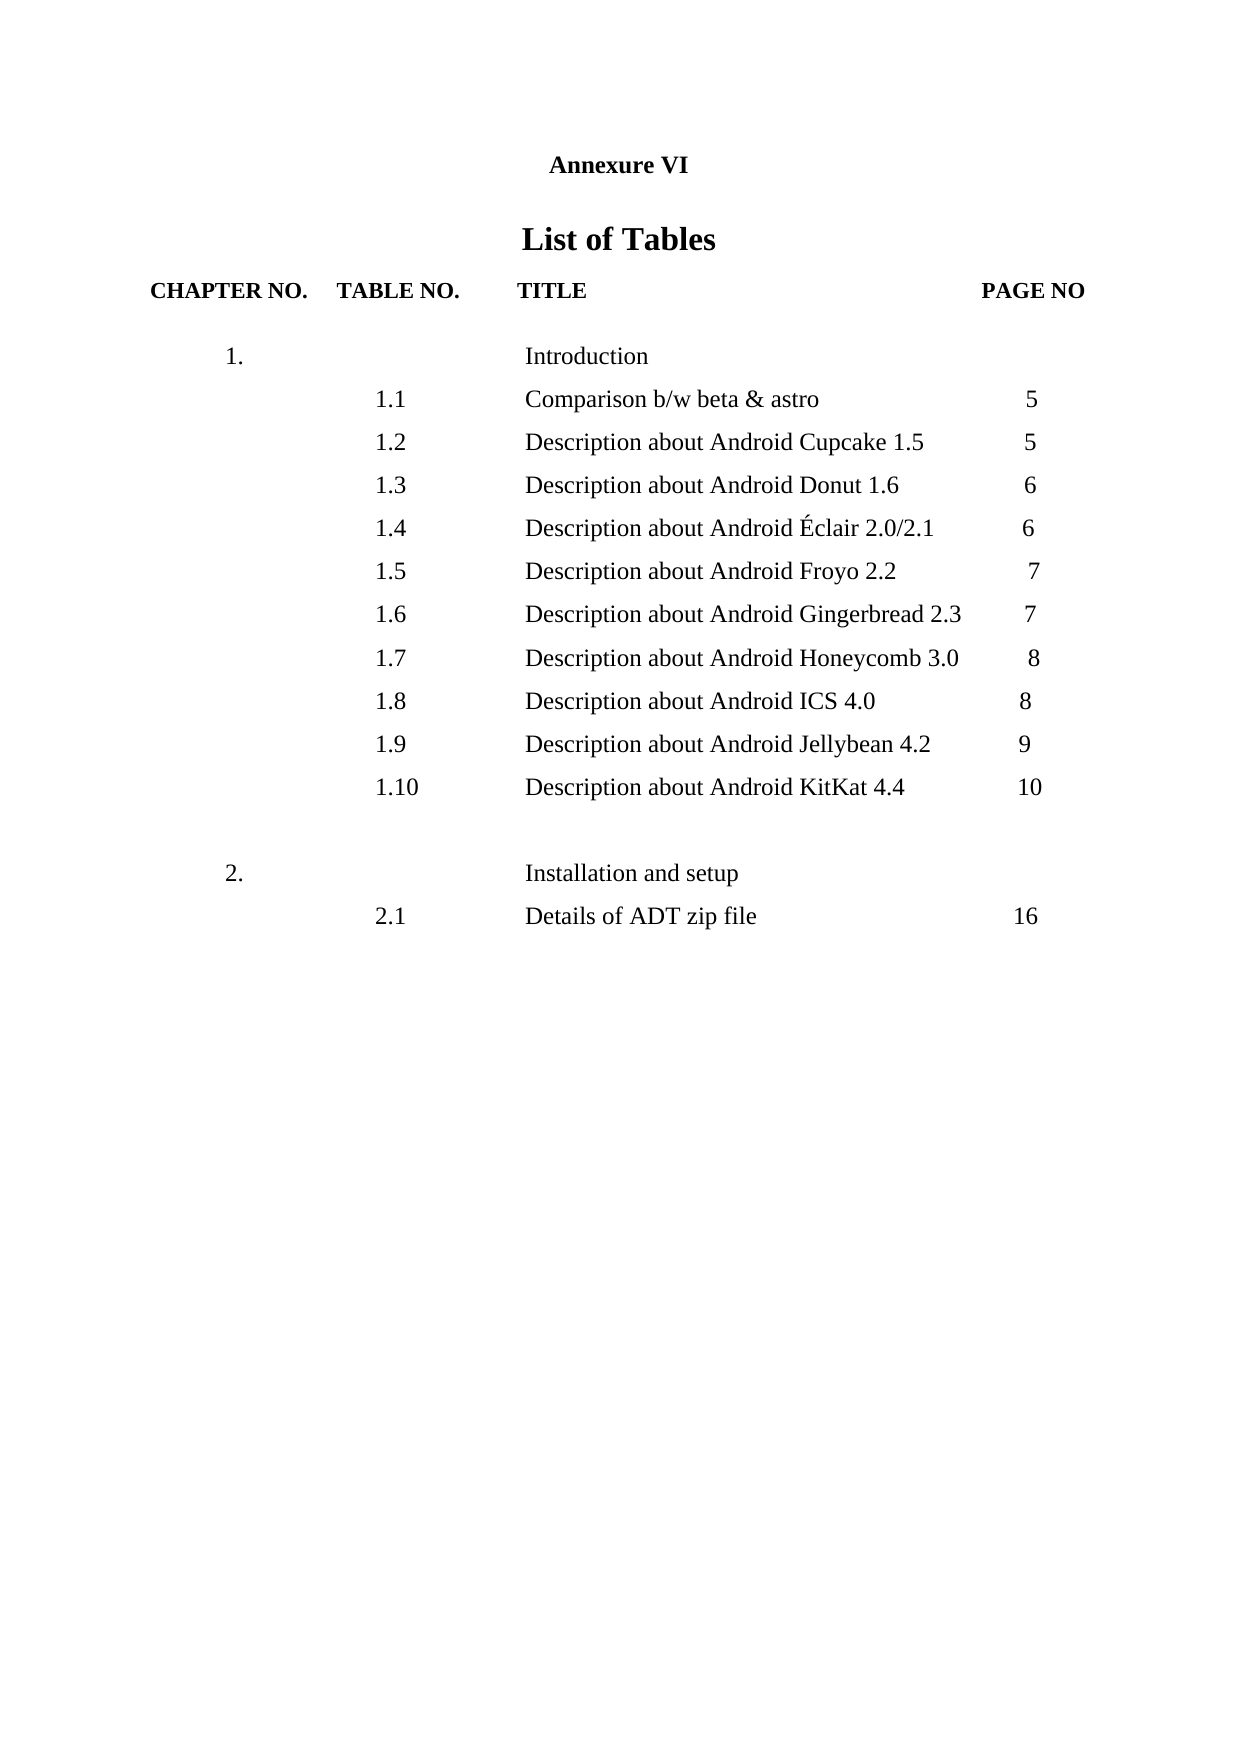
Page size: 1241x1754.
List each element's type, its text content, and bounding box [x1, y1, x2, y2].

list Comparison b/w beta & astro 5 [375, 384, 1089, 413]
text CHAPTER NO. TABLE NO. TITLE PAGE NO [150, 277, 1089, 303]
list Description about Android Honeycomb 3.0 8 [375, 643, 1089, 671]
list Description about Android Éclair 2.0/2.1 6 [375, 513, 1089, 542]
list 2.1 Details of ADT zip file 16 [375, 901, 1089, 930]
list Description about Android KitKat 4.4 10 [375, 772, 1089, 801]
subtitle Annexure VI [150, 150, 1087, 179]
list Introduction [225, 341, 1089, 369]
list Description about Android Donut 1.6 6 [375, 470, 1089, 499]
list Description about Android Cupcake 1.5 5 [375, 427, 1089, 456]
list Description about Android Jellybean 4.2 9 [375, 729, 1089, 758]
list Description about Android Froyo 2.2 7 [375, 556, 1089, 585]
list Installation and setup [225, 858, 1089, 887]
list Description about Android ICS 4.0 8 [375, 686, 1089, 714]
subtitle List of Tables [150, 219, 1087, 257]
list Description about Android Gingerbread 2.3 7 [375, 599, 1089, 628]
